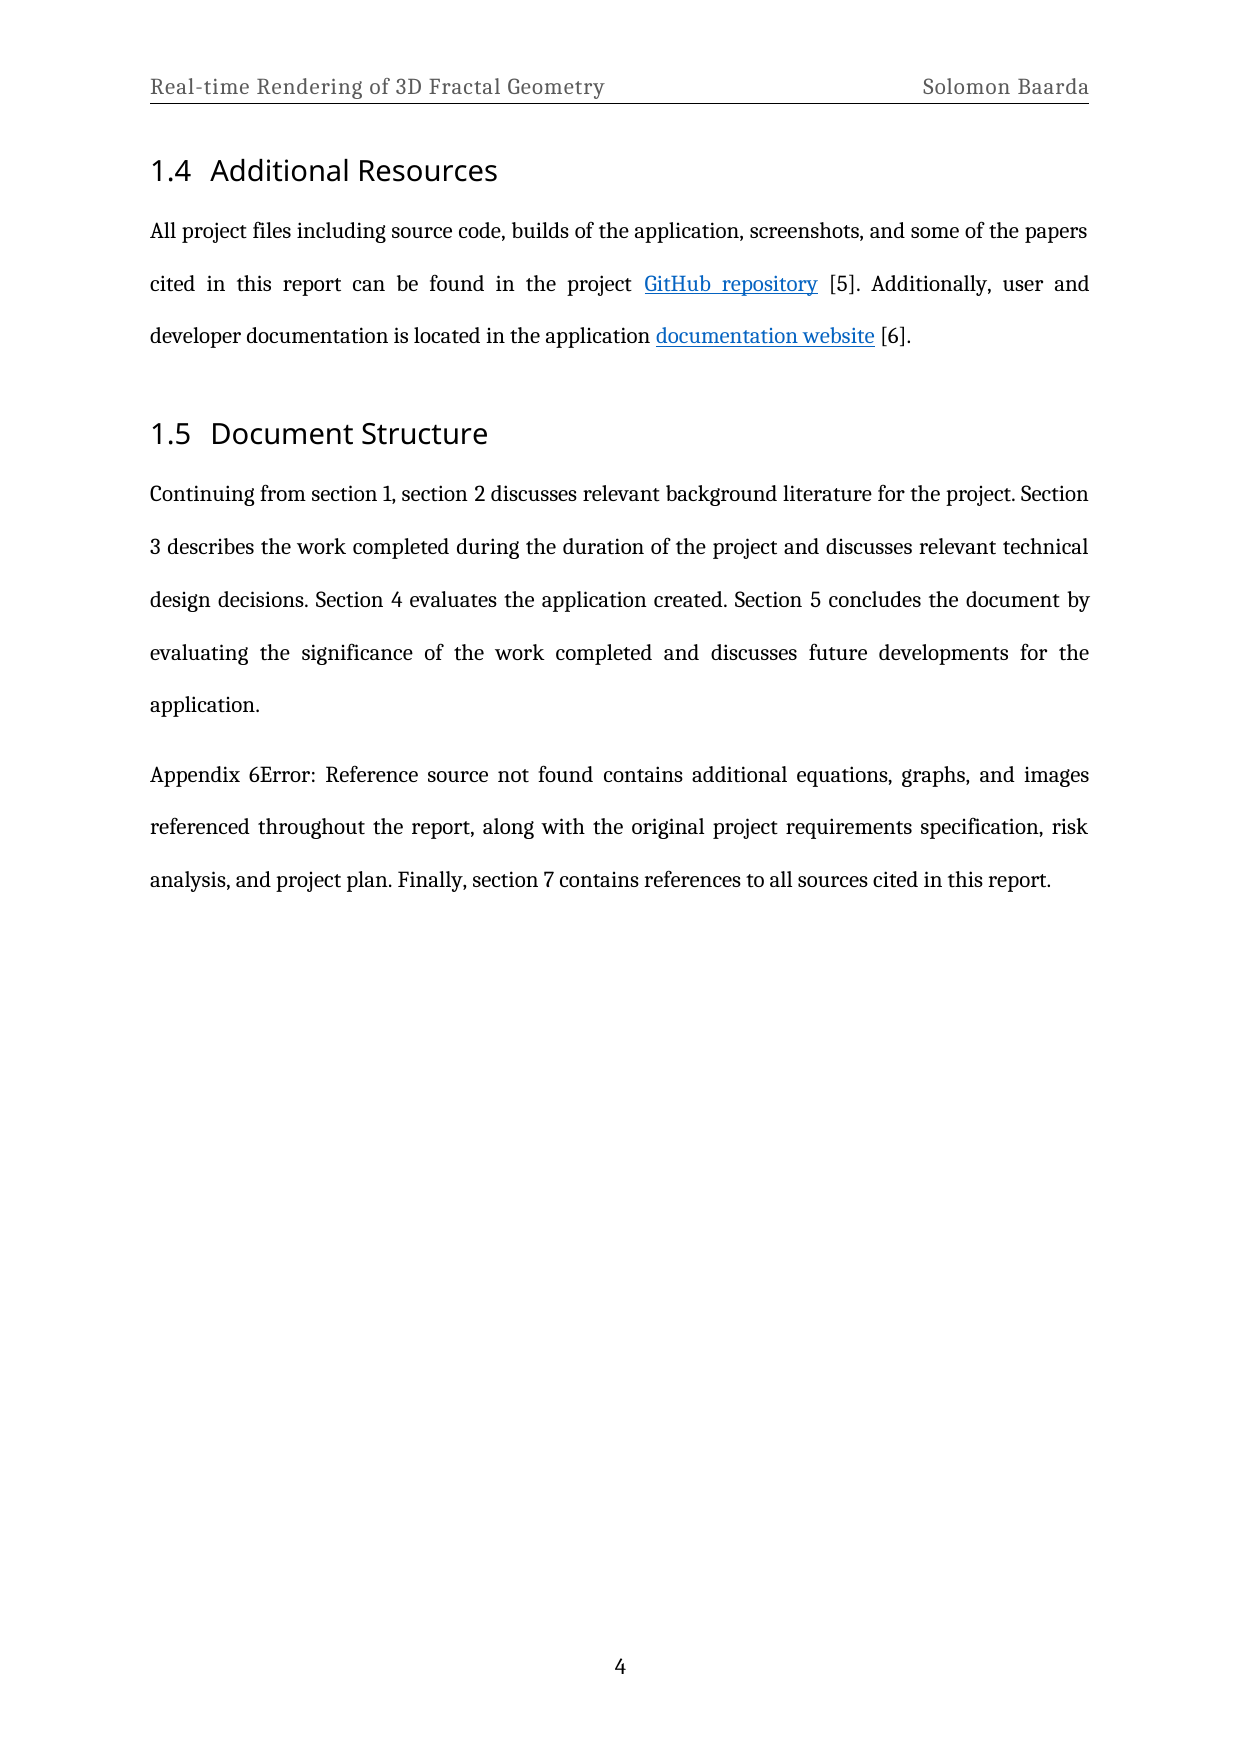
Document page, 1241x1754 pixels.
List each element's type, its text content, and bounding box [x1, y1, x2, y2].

text Continuing from section 1, section 2 discusses relevant background literature for the project. Section 3 describes the work completed during the duration of the project and discusses relevant technical design decisions. Section 4 evaluates the application created. Section 5 concludes the document by evaluating the significance of the work completed and discusses future developments for the application. [150, 481, 1090, 718]
subtitle Document Structure [150, 413, 1090, 453]
subtitle Additional Resources [150, 150, 1090, 190]
text All project files including source code, builds of the application, screenshots, and some of the papers cited in this report can be found in the project GitHub repository . Additionally, user and developer documentation is located in the application documentation website . [150, 218, 1090, 349]
